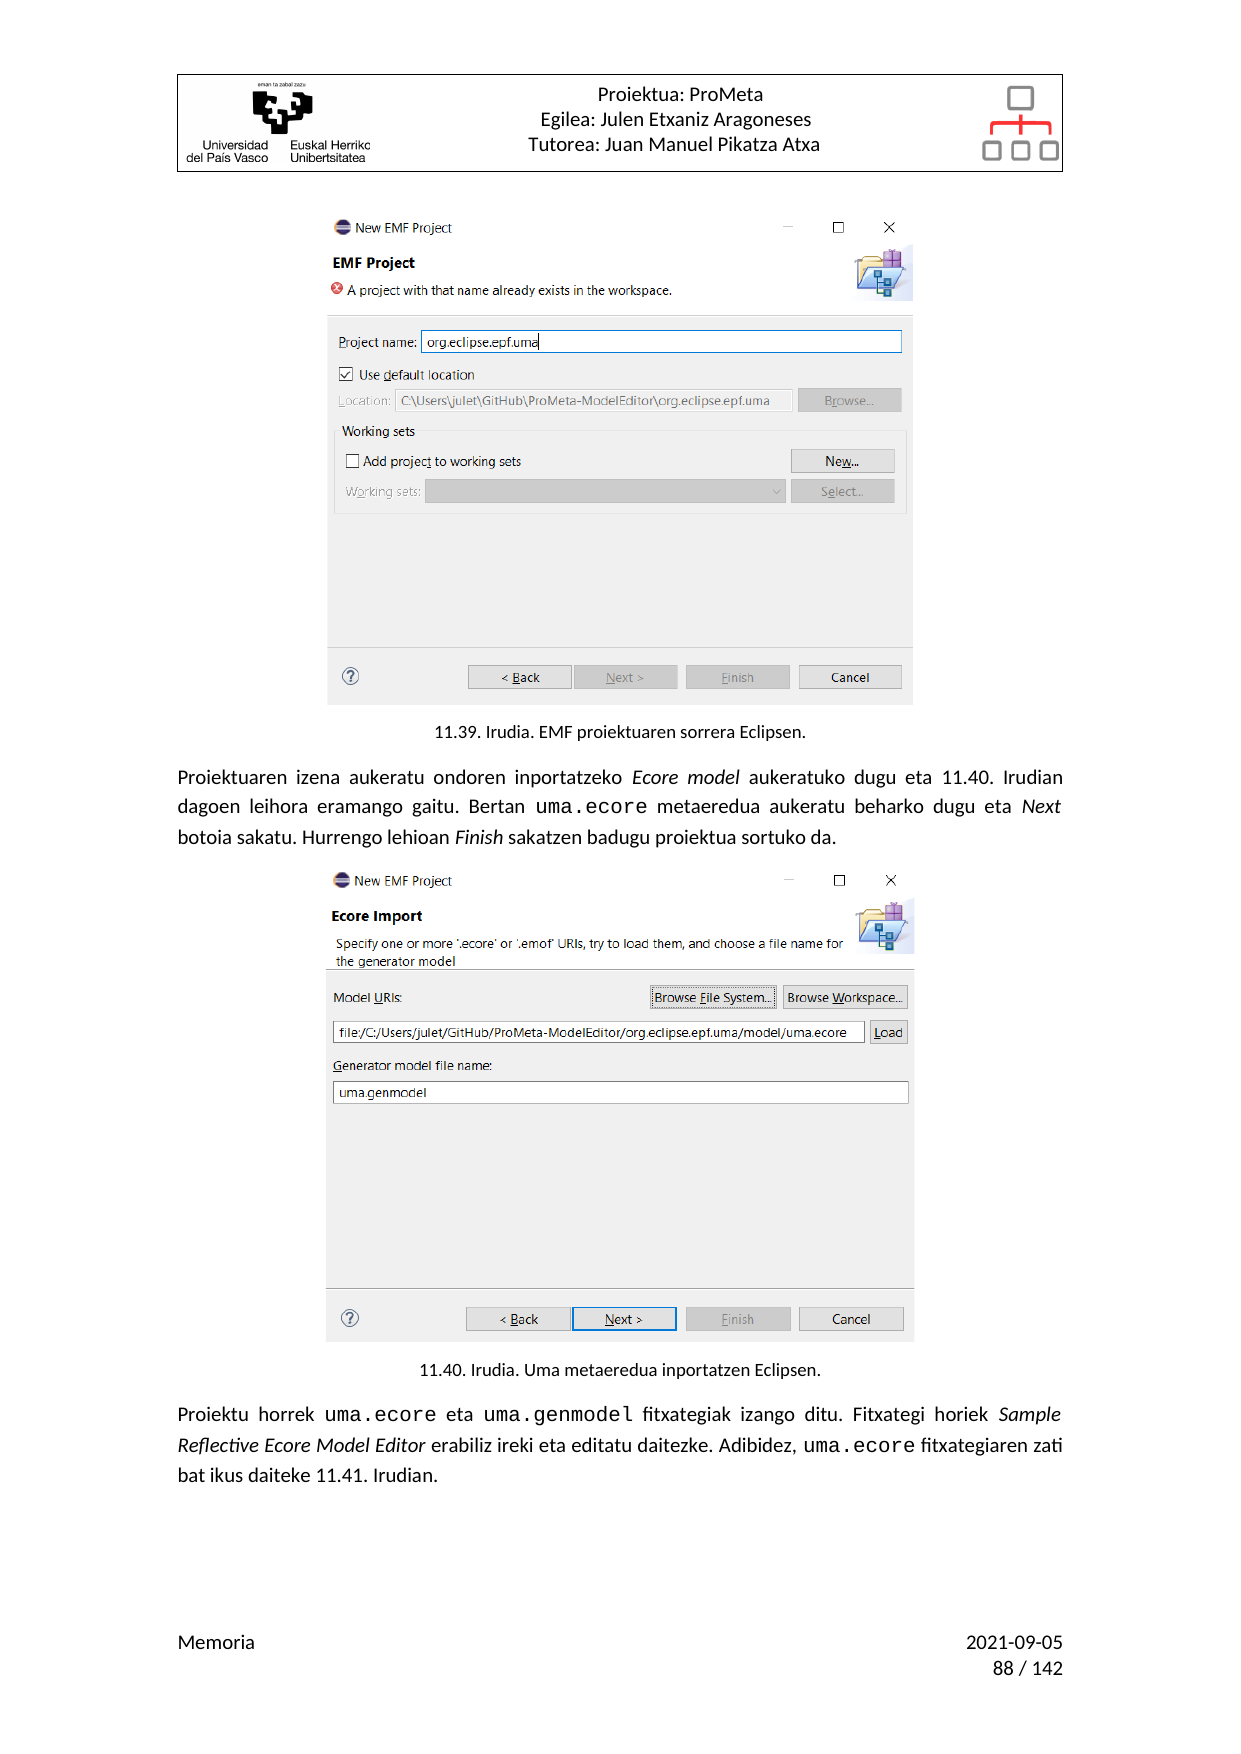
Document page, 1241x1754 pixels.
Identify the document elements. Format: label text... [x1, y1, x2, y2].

picture [325, 865, 915, 1342]
picture [978, 80, 1060, 162]
picture [327, 213, 913, 705]
picture [182, 81, 370, 162]
